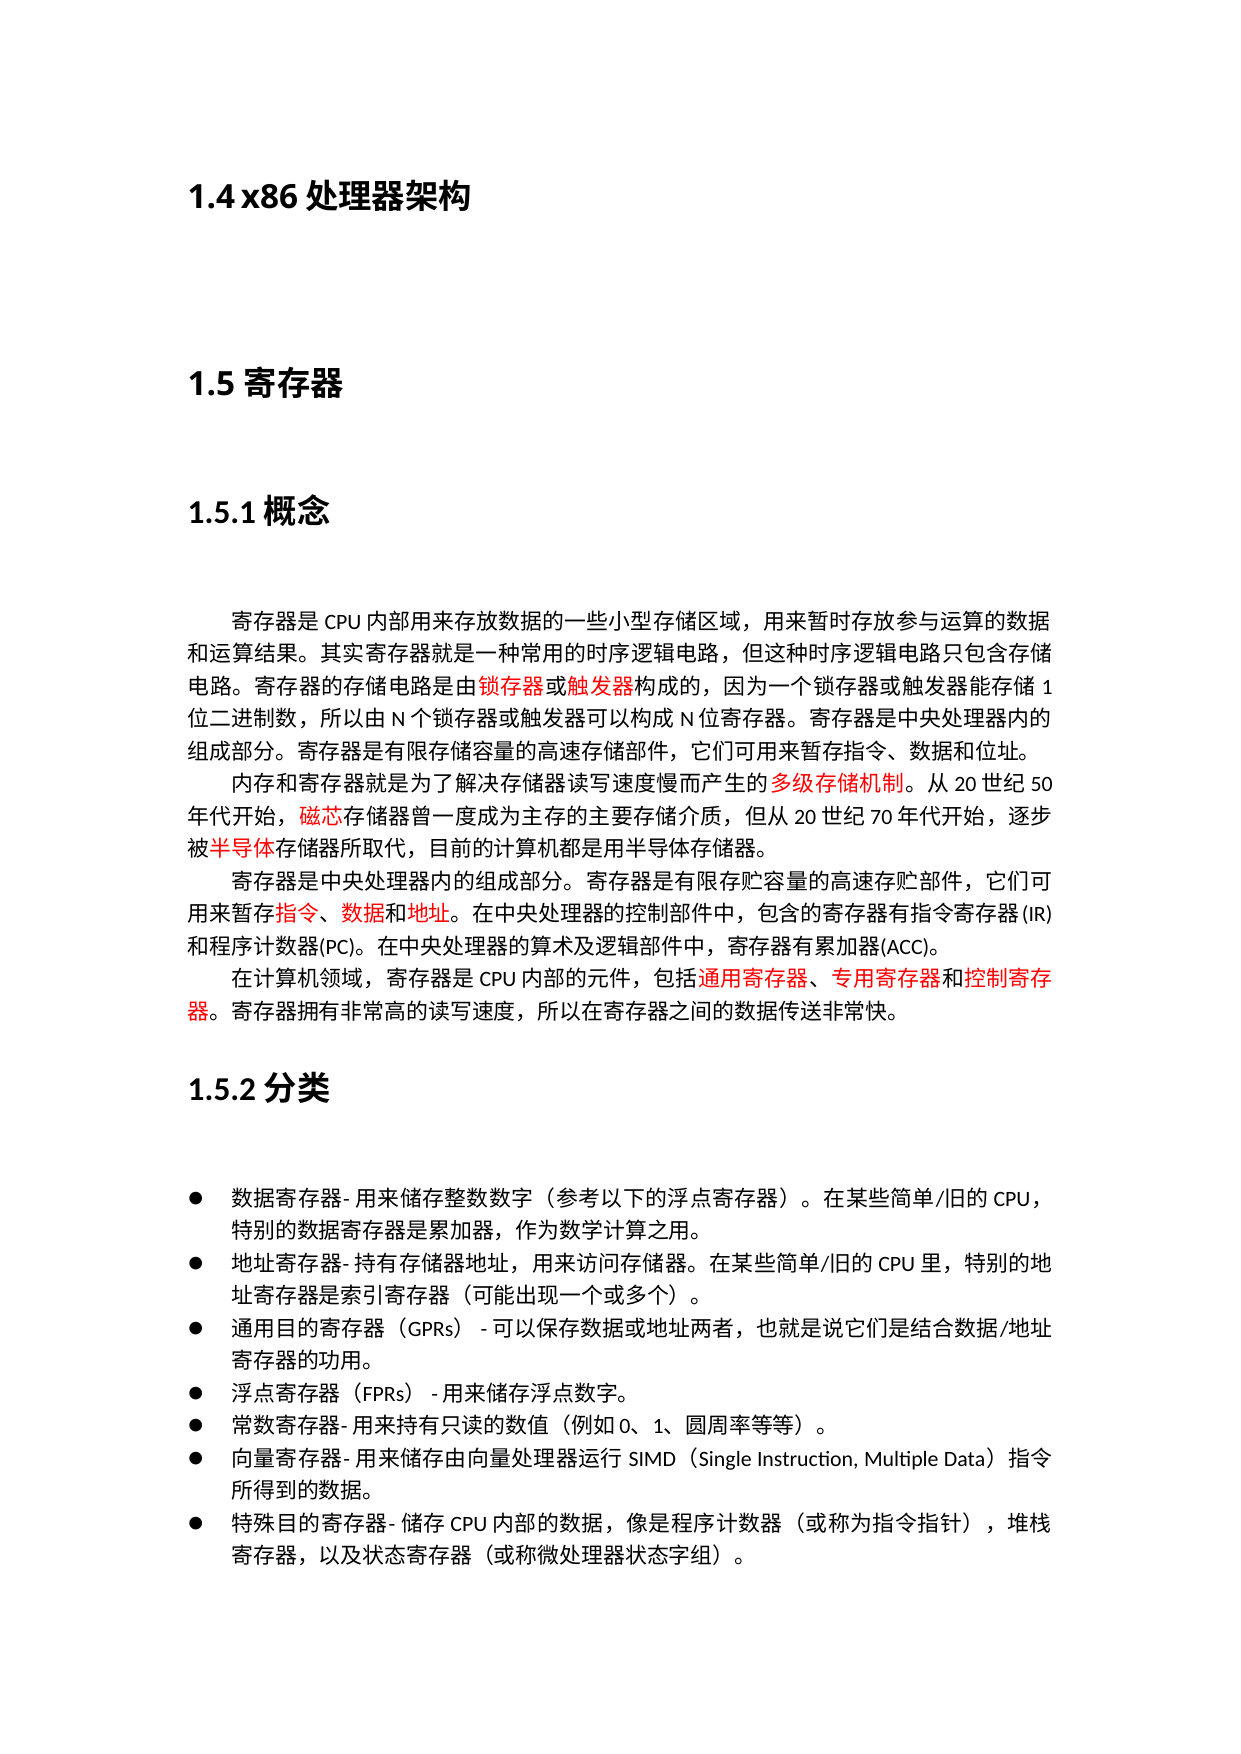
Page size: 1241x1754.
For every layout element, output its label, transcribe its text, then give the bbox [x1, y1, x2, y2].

list 特殊目的寄存器- 储存CPU内部的数据，像是程序计数器（或称为指令指针），堆栈寄存器，以及状态寄存器（或称微处理器状态字组）。 [187, 1505, 1053, 1570]
text 寄存器是中央处理器内的组成部分。寄存器是有限存贮容量的高速存贮部件，它们可用来暂存指令、数据和地址。在中央处理器的控制部件中，包含的寄存器有指令寄存器(IR)和程序计数器(PC)。在中央处理器的算术及逻辑部件中，寄存器有累加器(ACC)。 [187, 863, 1053, 961]
text 寄存器是CPU内部用来存放数据的一些小型存储区域，用来暂时存放参与运算的数据和运算结果。其实寄存器就是一种常用的时序逻辑电路，但这种时序逻辑电路只包含存储电路。寄存器的存储电路是由锁存器或触发器构成的，因为一个锁存器或触发器能存储1位二进制数，所以由N个锁存器或触发器可以构成N位寄存器。寄存器是中央处理器内的组成部分。寄存器是有限存储容量的高速存储部件，它们可用来暂存指令、数据和位址。 [187, 603, 1053, 766]
subtitle x86处理器架构 [187, 162, 1053, 227]
text 内存和寄存器就是为了解决存储器读写速度慢而产生的多级存储机制。从20世纪50年代开始，磁芯存储器曾一度成为主存的主要存储介质，但从20世纪70年代开始，逐步被半导体存储器所取代，目前的计算机都是用半导体存储器。 [187, 766, 1053, 863]
subtitle 1.5 寄存器 [187, 349, 1053, 414]
list 向量寄存器- 用来储存由向量处理器运行SIMD（Single Instruction, Multiple Data）指令所得到的数据。 [187, 1440, 1053, 1505]
list 地址寄存器- 持有存储器地址，用来访问存储器。在某些简单/旧的CPU里，特别的地址寄存器是索引寄存器（可能出现一个或多个）。 [187, 1245, 1053, 1310]
text 在计算机领域，寄存器是CPU内部的元件，包括通用寄存器、专用寄存器和控制寄存器。寄存器拥有非常高的读写速度，所以在寄存器之间的数据传送非常快。 [187, 961, 1053, 1026]
list 常数寄存器- 用来持有只读的数值（例如0、1、圆周率等等）。 [187, 1408, 1053, 1440]
list 浮点寄存器（FPRs） - 用来储存浮点数字。 [187, 1375, 1053, 1408]
subtitle 1.5.1 概念 [187, 476, 1053, 541]
list 通用目的寄存器（GPRs） - 可以保存数据或地址两者，也就是说它们是结合数据/地址 寄存器的功用。 [187, 1310, 1053, 1375]
list 数据寄存器- 用来储存整数数字（参考以下的浮点寄存器）。在某些简单/旧的CPU，特别的数据寄存器是累加器，作为数学计算之用。 [187, 1180, 1053, 1245]
subtitle 1.5.2 分类 [187, 1053, 1053, 1118]
